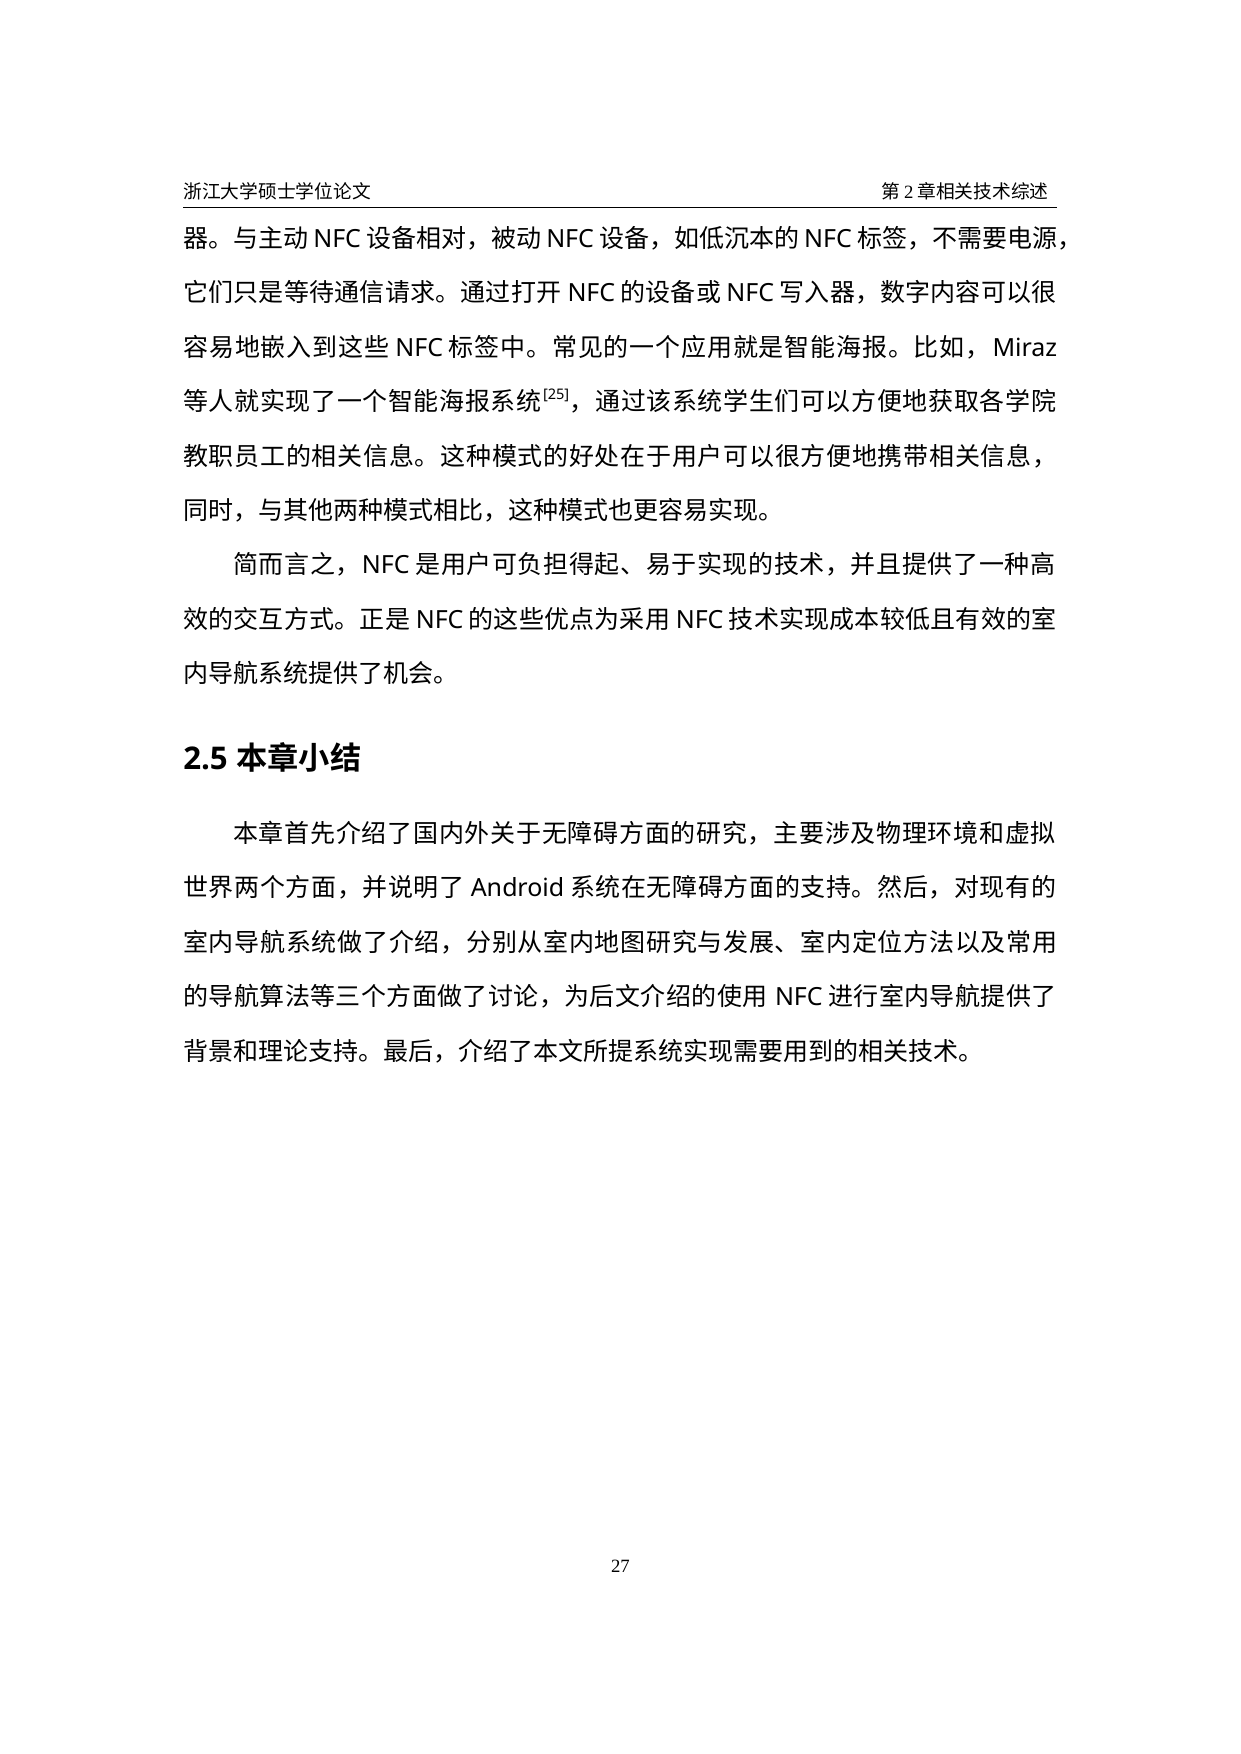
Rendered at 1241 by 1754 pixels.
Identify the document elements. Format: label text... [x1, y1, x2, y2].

subtitle 本章小结 [183, 733, 1057, 778]
text 本章首先介绍了国内外关于无障碍方面的研究，主要涉及物理环境和虚拟世界两个方面，并说明了Android系统在无障碍方面的支持。然后，对现有的室内导航系统做了介绍，分别从室内地图研究与发展、室内定位方法以及常用的导航算法等三个方面做了讨论，为后文介绍的使用NFC进行室内导航提供了背景和理论支持。最后，介绍了本文所提系统实现需要用到的相关技术。 [183, 813, 1057, 1067]
text 简而言之，NFC是用户可负担得起、易于实现的技术，并且提供了一种高效的交互方式。正是NFC的这些优点为采用NFC技术实现成本较低且有效的室内导航系统提供了机会。 [183, 545, 1057, 690]
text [183, 218, 1057, 527]
